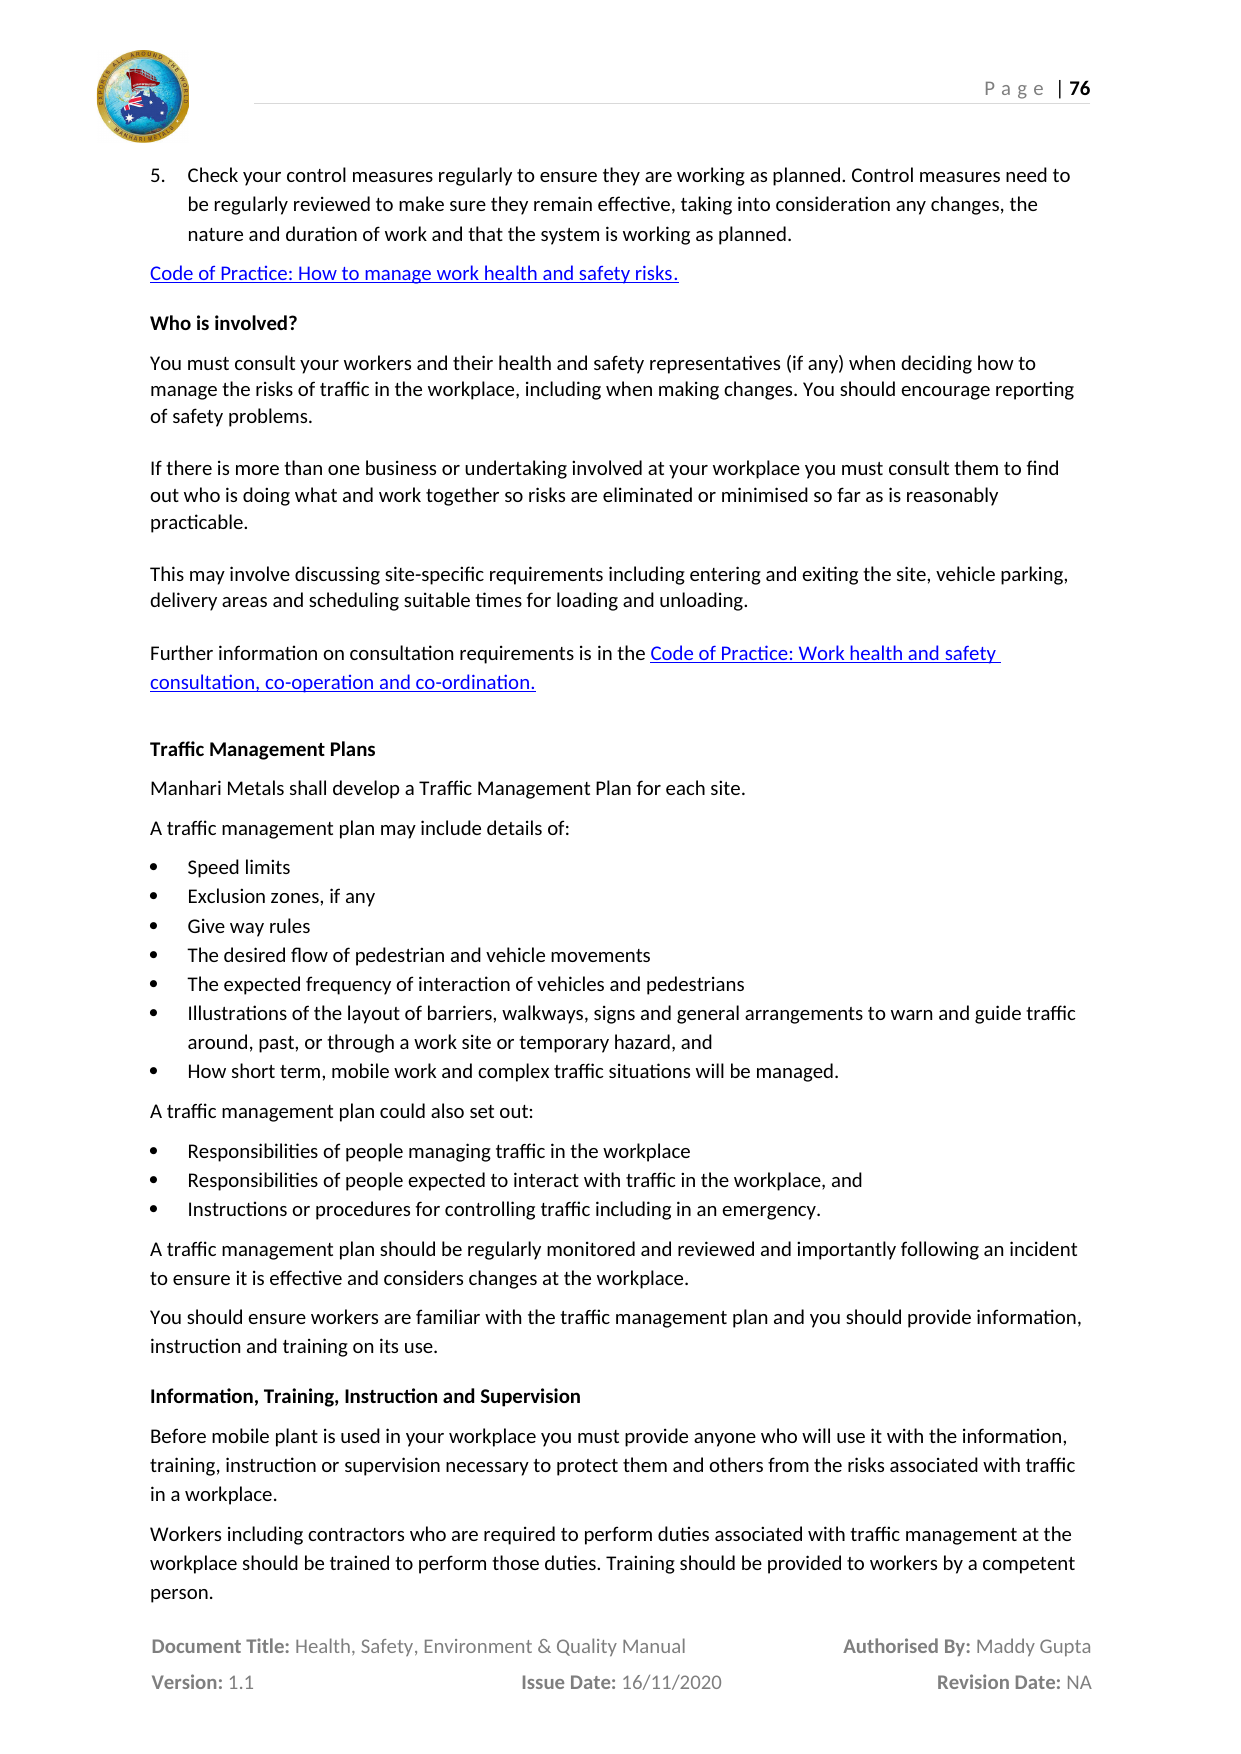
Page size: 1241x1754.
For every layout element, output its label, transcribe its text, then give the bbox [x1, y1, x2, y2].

list Give way rules [150, 913, 1090, 938]
text A traffic management plan should be regularly monitored and reviewed and importantly following an incident to ensure it is effective and considers changes at the workplace. [150, 1236, 1090, 1290]
list How short term, mobile work and complex traffic situations will be managed. [150, 1059, 1090, 1084]
text You should ensure workers are familiar with the traffic management plan and you should provide information, instruction and training on its use. [150, 1304, 1090, 1359]
list Speed limits [150, 854, 1090, 880]
list Exclusion zones, if any [150, 884, 1090, 909]
text If there is more than one business or undertaking involved at your workplace you must consult them to find out who is doing what and work together so risks are eliminated or minimised so far as is reasonably practicable. [150, 456, 1090, 534]
text This may involve discussing site-specific requirements including entering and exiting the site, vehicle parking, delivery areas and scheduling suitable times for loading and unloading. [150, 561, 1090, 613]
text Further information on consultation requirements is in the Code of Practice: Work health and safety consultation, co-operation and co-ordination. [150, 640, 1090, 694]
list The desired flow of pedestrian and vehicle movements [150, 942, 1090, 967]
text Who is involved? [150, 310, 1090, 336]
text Workers including contractors who are required to perform duties associated with traffic management at the workplace should be trained to perform those duties. Training should be provided to workers by a competent person. [150, 1521, 1090, 1605]
text Information, Training, Instruction and Supervision [150, 1384, 1090, 1409]
list Illustrations of the layout of barriers, walkways, signs and general arrangements to warn and guide traffic around, past, or through a work site or temporary hazard, and [150, 1000, 1090, 1055]
text Traffic Management Plans [150, 736, 1090, 761]
list Responsibilities of people managing traffic in the workplace [150, 1138, 1090, 1163]
text Manhari Metals shall develop a Traffic Management Plan for each site. [150, 775, 1090, 801]
list The expected frequency of interaction of vehicles and pedestrians [150, 971, 1090, 997]
list Instructions or procedures for controlling traffic including in an emergency. [150, 1196, 1090, 1222]
text A traffic management plan may include details of: [150, 815, 1090, 840]
text Code of Practice: How to manage work health and safety risks. [150, 260, 1090, 286]
list Responsibilities of people expected to interact with traffic in the workplace, and [150, 1167, 1090, 1192]
list Check your control measures regularly to ensure they are working as planned. Control measures need to be regularly reviewed to make sure they remain effective, taking into consideration any changes, the nature and duration of work and that the system is working as planned. [150, 162, 1090, 246]
text A traffic management plan could also set out: [150, 1098, 1090, 1124]
text You must consult your workers and their health and safety representatives (if any) when deciding how to manage the risks of traffic in the workplace, including when making changes. You should encourage reporting of safety problems. [150, 350, 1090, 429]
text Before mobile plant is used in your workplace you must provide anyone who will use it with the information, training, instruction or supervision necessary to protect them and others from the risks associated with traffic in a workplace. [150, 1423, 1090, 1507]
